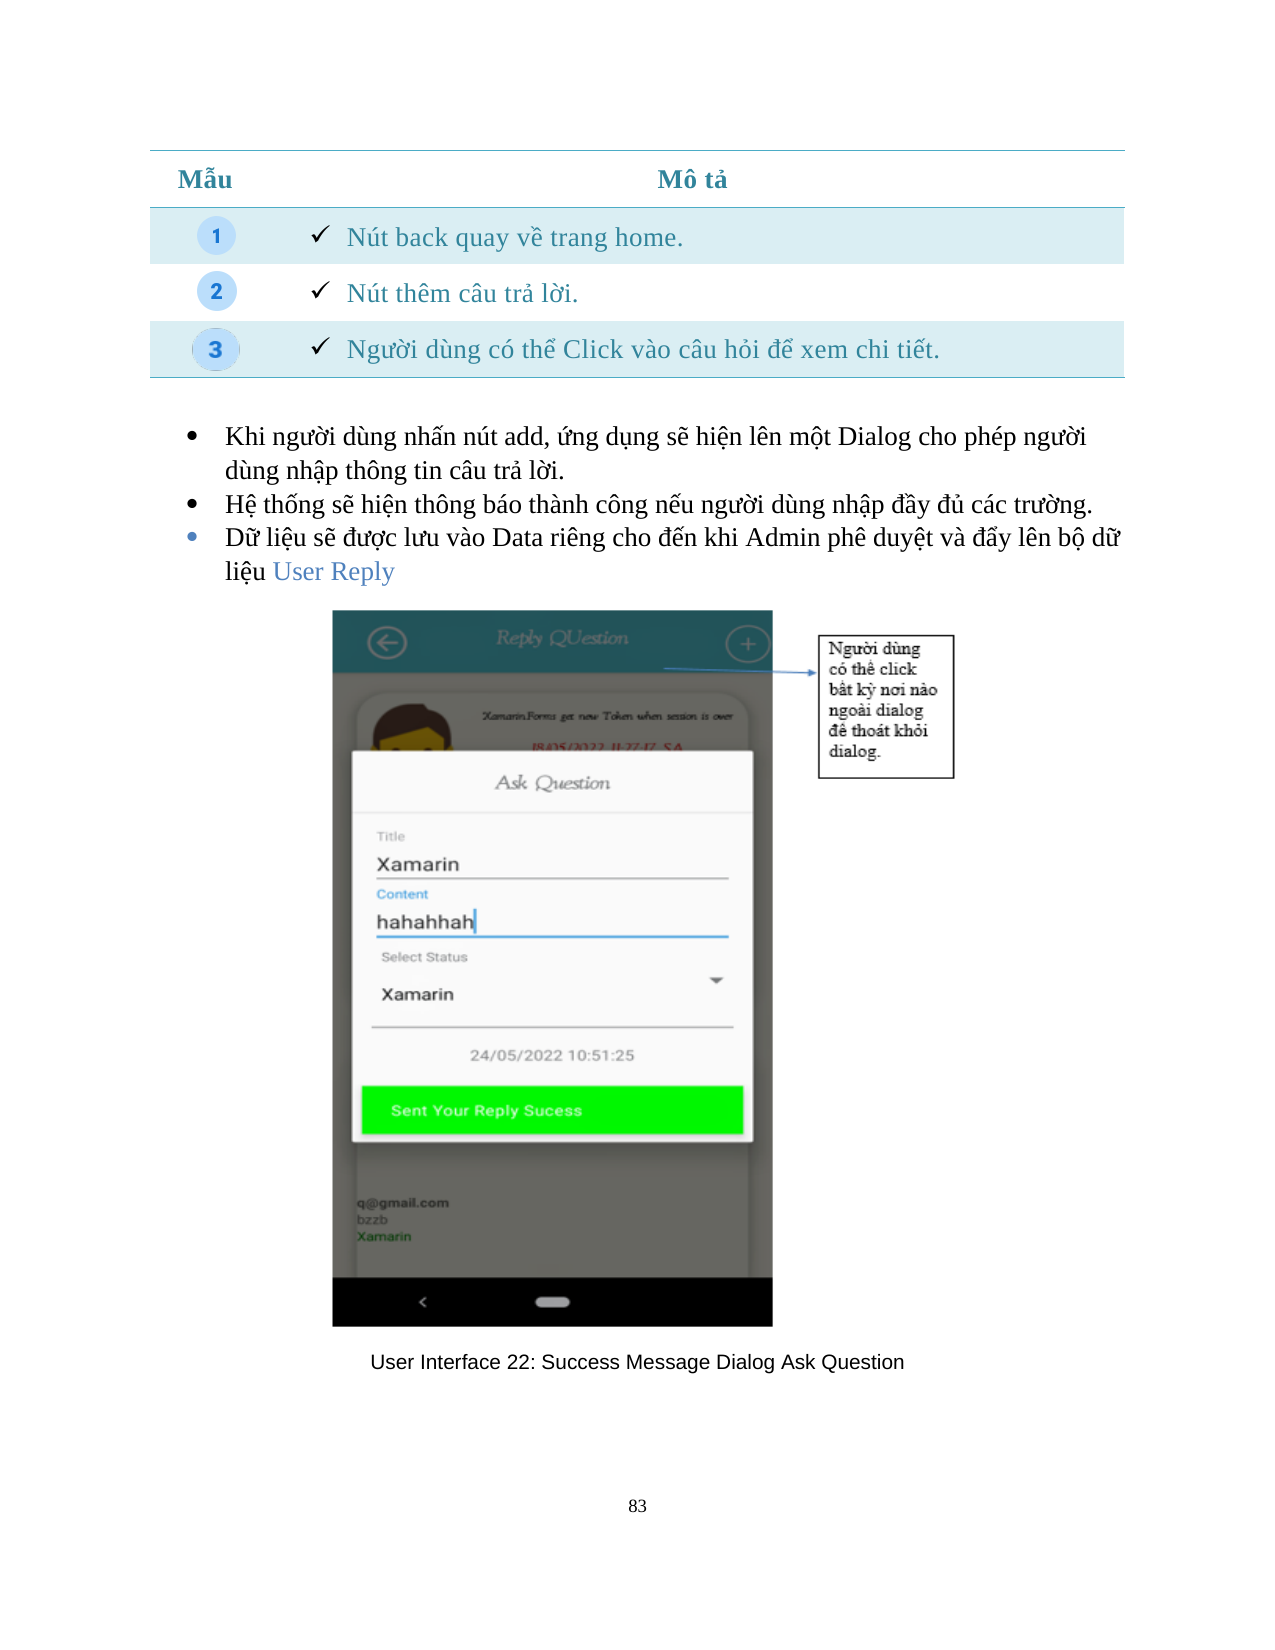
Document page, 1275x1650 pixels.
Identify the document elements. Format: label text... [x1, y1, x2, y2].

table_cell [150, 208, 260, 264]
table_header Mẫu [150, 151, 260, 207]
table_cell [150, 321, 260, 377]
table_header Mô tả [260, 151, 1124, 207]
table_cell Nút back quay về trang home. [260, 208, 1124, 264]
list Dữ liệu sẽ được lưu vào Data riêng cho đến khi Admin phê duyệt và đẩy lên bộ dữ liệu User Reply [187, 521, 1125, 586]
picture [314, 605, 960, 1331]
table_cell Nút thêm câu trả lời. [260, 265, 1124, 321]
table_cell [150, 265, 260, 321]
picture [193, 212, 239, 258]
picture [188, 324, 244, 375]
picture [193, 267, 241, 315]
list Hệ thống sẽ hiện thông báo thành công nếu người dùng nhập đầy đủ các trường. [187, 488, 1125, 519]
table_cell Người dùng có thể Click vào câu hỏi để xem chi tiết. [260, 321, 1124, 377]
list Khi người dùng nhấn nút add, ứng dụng sẽ hiện lên một Dialog cho phép người dùng nhập thông tin câu trả lời. [187, 421, 1125, 485]
